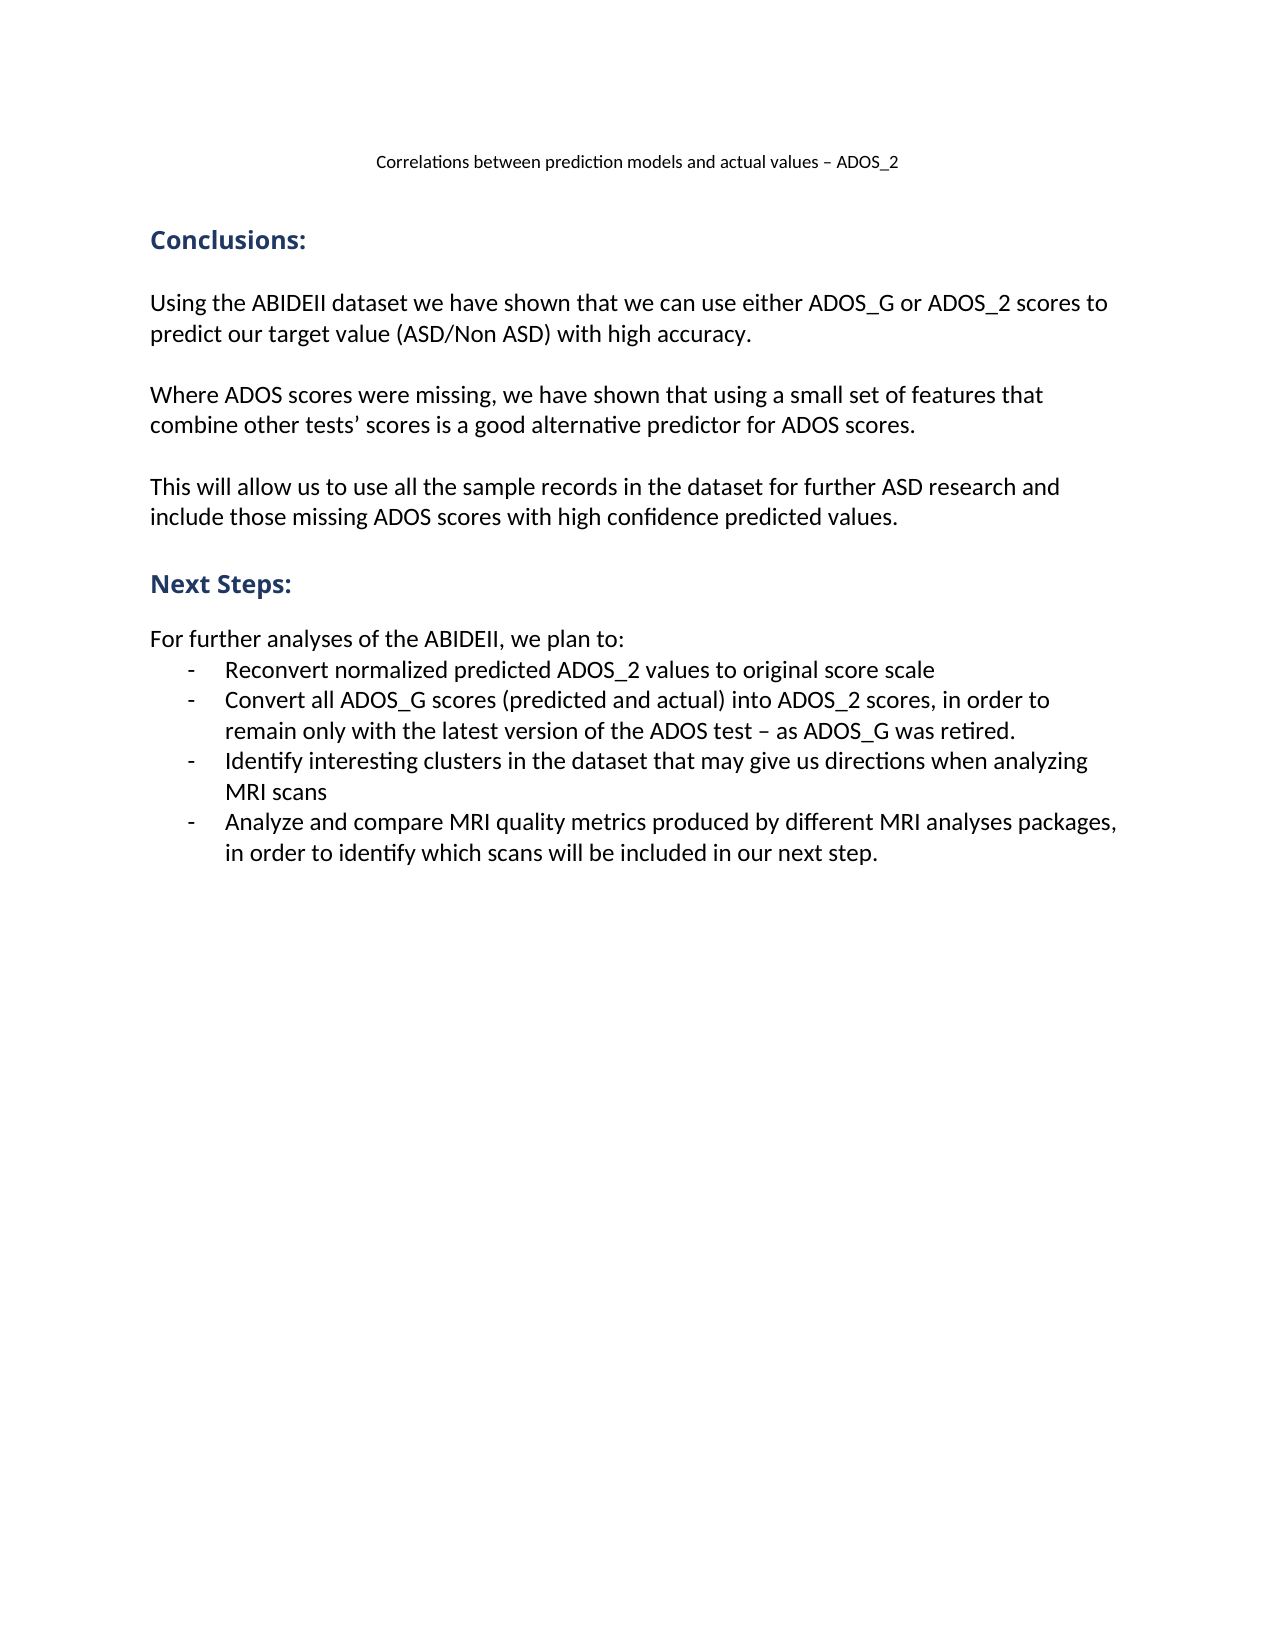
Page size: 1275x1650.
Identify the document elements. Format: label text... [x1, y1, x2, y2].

text Correlations between prediction models and actual values – ADOS_2 [150, 150, 1125, 173]
text Where ADOS scores were missing, we have shown that using a small set of features that combine other tests’ scores is a good alternative predictor for ADOS scores. [150, 379, 1125, 440]
list Reconvert normalized predicted ADOS_2 values to original score scale [187, 654, 1125, 684]
subtitle Conclusions: [150, 223, 1125, 257]
list Analyze and compare MRI quality metrics produced by different MRI analyses packages, in order to identify which scans will be included in our next step. [187, 806, 1125, 867]
list Identify interesting clusters in the dataset that may give us directions when analyzing MRI scans [187, 745, 1125, 806]
text This will allow us to use all the sample records in the dataset for further ASD research and include those missing ADOS scores with high confidence predicted values. [150, 471, 1125, 532]
text For further analyses of the ABIDEII, we plan to: [150, 623, 1125, 654]
list Convert all ADOS_G scores (predicted and actual) into ADOS_2 scores, in order to remain only with the latest version of the ADOS test – as ADOS_G was retired. [187, 684, 1125, 745]
subtitle Next Steps: [150, 566, 1125, 600]
text Using the ABIDEII dataset we have shown that we can use either ADOS_G or ADOS_2 scores to predict our target value (ASD/Non ASD) with high accuracy. [150, 287, 1125, 348]
